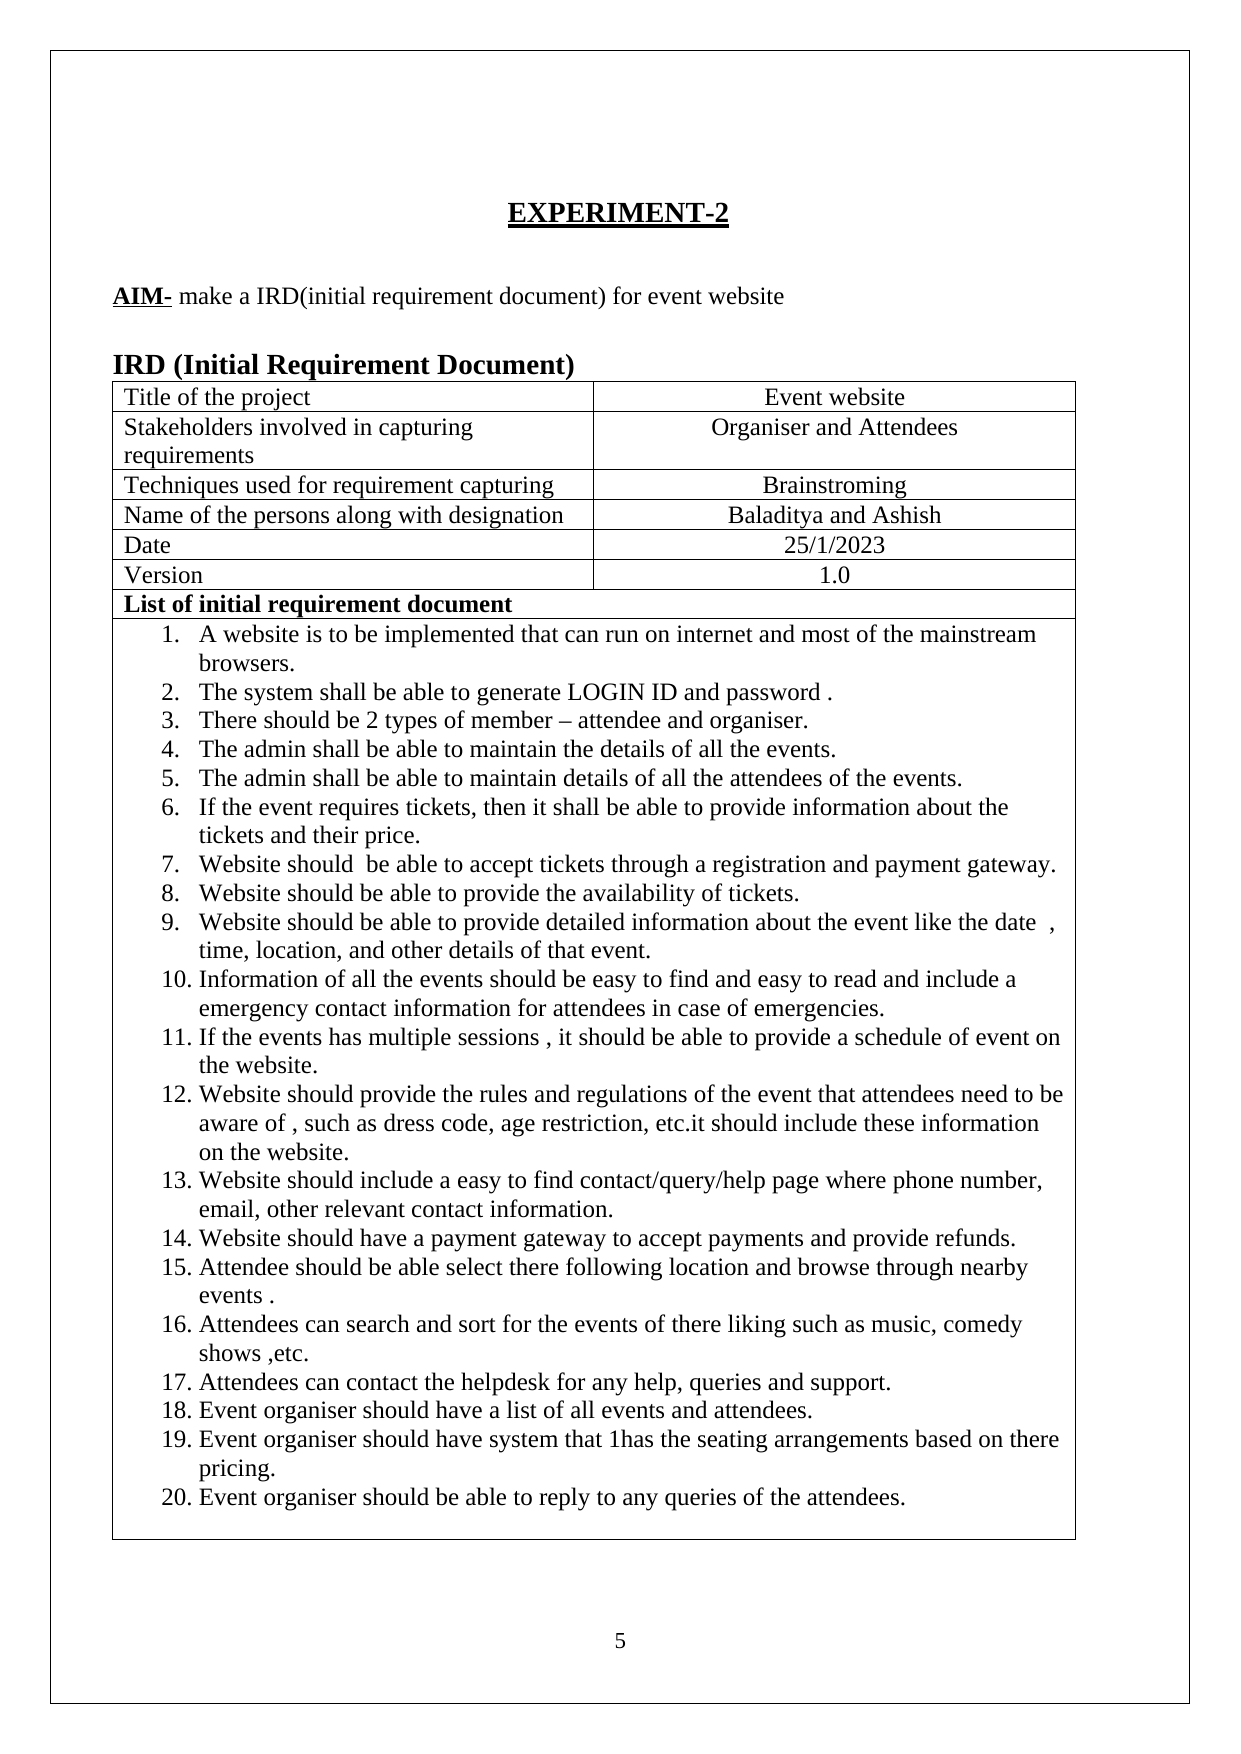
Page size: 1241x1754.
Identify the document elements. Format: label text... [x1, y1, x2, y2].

table_cell List of initial requirement document [113, 590, 1075, 618]
subtitle EXPERIMENT-2 [403, 195, 833, 229]
table_cell 25/1/2023 [594, 530, 1075, 559]
table_cell Techniques used for requirement capturing [113, 470, 593, 499]
table_cell Stakeholders involved in capturing requirements [113, 412, 593, 469]
table_cell A website is to be implemented that can run on internet and most of the mainstream browsers. The system shall be able to generate LOGIN ID and password . There should be 2 types of member – attendee and organiser. The admin shall be able to maintain the details of all the events. The admin shall be able to maintain details of all the attendees of the events. If the event requires tickets, then it shall be able to provide information about the tickets and their price. Website should be able to accept tickets through a registration and payment gateway. Website should be able to provide the availability of tickets. Website should be able to provide detailed information about the event like the date , time, location, and other details of that event. Information of all the events should be easy to find and easy to read and include a emergency contact information for attendees in case of emergencies. If the events has multiple sessions , it should be able to provide a schedule of event on the website. Website should provide the rules and regulations of the event that attendees need to be aware of , such as dress code, age restriction, etc.it should include these information on the website. Website should include a easy to find contact/query/help page where phone number, email, other relevant contact information. Website should have a payment gateway to accept payments and provide refunds. Attendee should be able select there following location and browse through nearby events . Attendees can search and sort for the events of there liking such as music, comedy shows ,etc. Attendees can contact the helpdesk for any help, queries and support. Event organiser should have a list of all events and attendees. Event organiser should have system that 1has the seating arrangements based on there pricing. Event organiser should be able to reply to any queries of the attendees. [113, 619, 1075, 1539]
table_cell Name of the persons along with designation [113, 500, 593, 529]
table_cell Version [113, 560, 593, 588]
table_cell Organiser and Attendees [594, 412, 1075, 469]
table_cell Brainstroming [594, 470, 1075, 499]
table_cell Baladitya and Ashish [594, 500, 1075, 529]
table_cell Date [113, 530, 593, 559]
table_header Title of the project [113, 382, 593, 411]
table_header Event website [594, 382, 1075, 411]
text IRD (Initial Requirement Document) [112, 347, 1128, 381]
subtitle AIM- make a IRD(initial requirement document) for event website [112, 281, 833, 309]
table_cell 1.0 [594, 560, 1075, 588]
